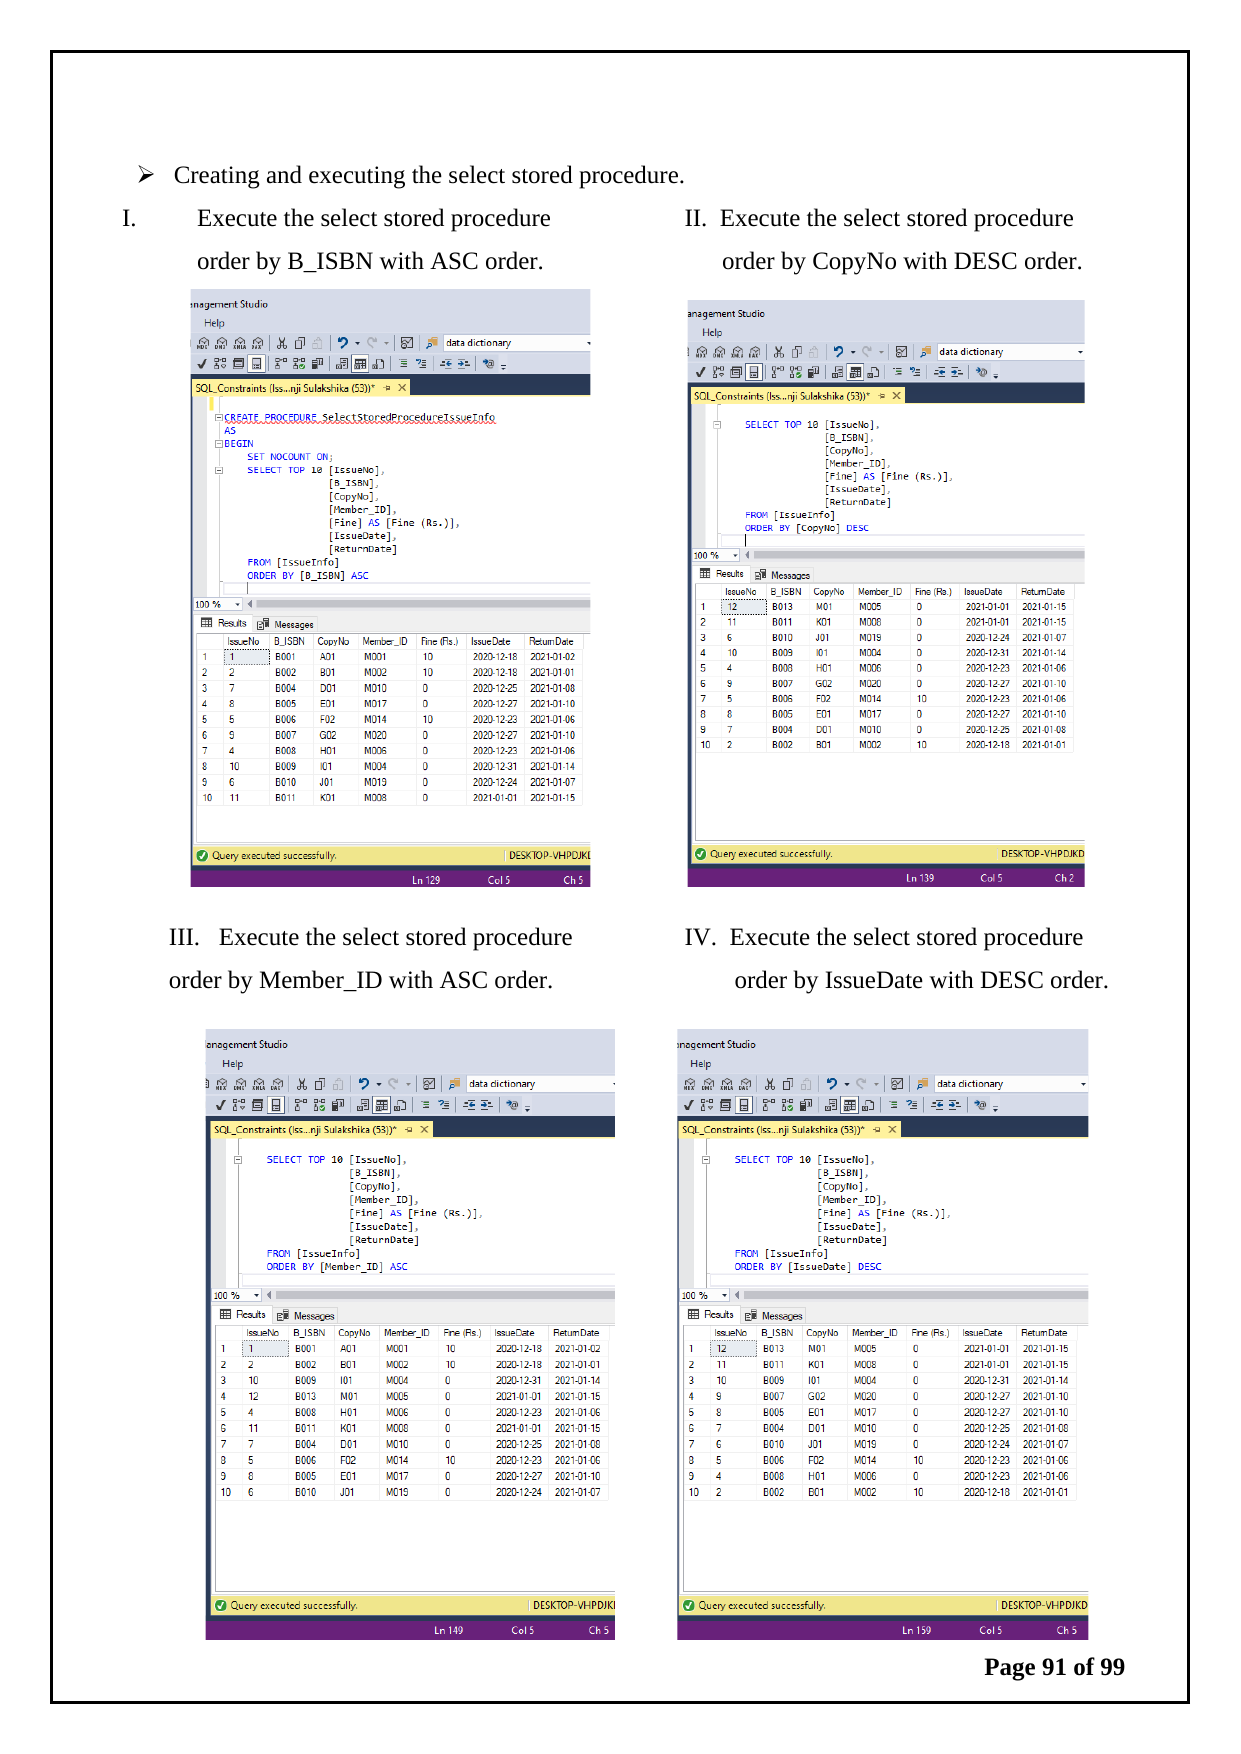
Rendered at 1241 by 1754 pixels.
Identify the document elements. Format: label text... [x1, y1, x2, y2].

picture [190, 289, 591, 887]
text III. Execute the select stored procedure IV. Execute the select stored procedure order by Member_ID with ASC order. order by IssueDate with DESC order. [169, 922, 1125, 994]
picture [677, 1029, 1089, 1640]
list Execute the select stored procedure II. Execute the select stored procedure order by B_ISBN with ASC order. order by CopyNo with DESC order. [122, 203, 1125, 275]
list Creating and executing the select stored procedure. [136, 160, 1125, 189]
picture [205, 1029, 615, 1640]
picture [687, 300, 1085, 887]
